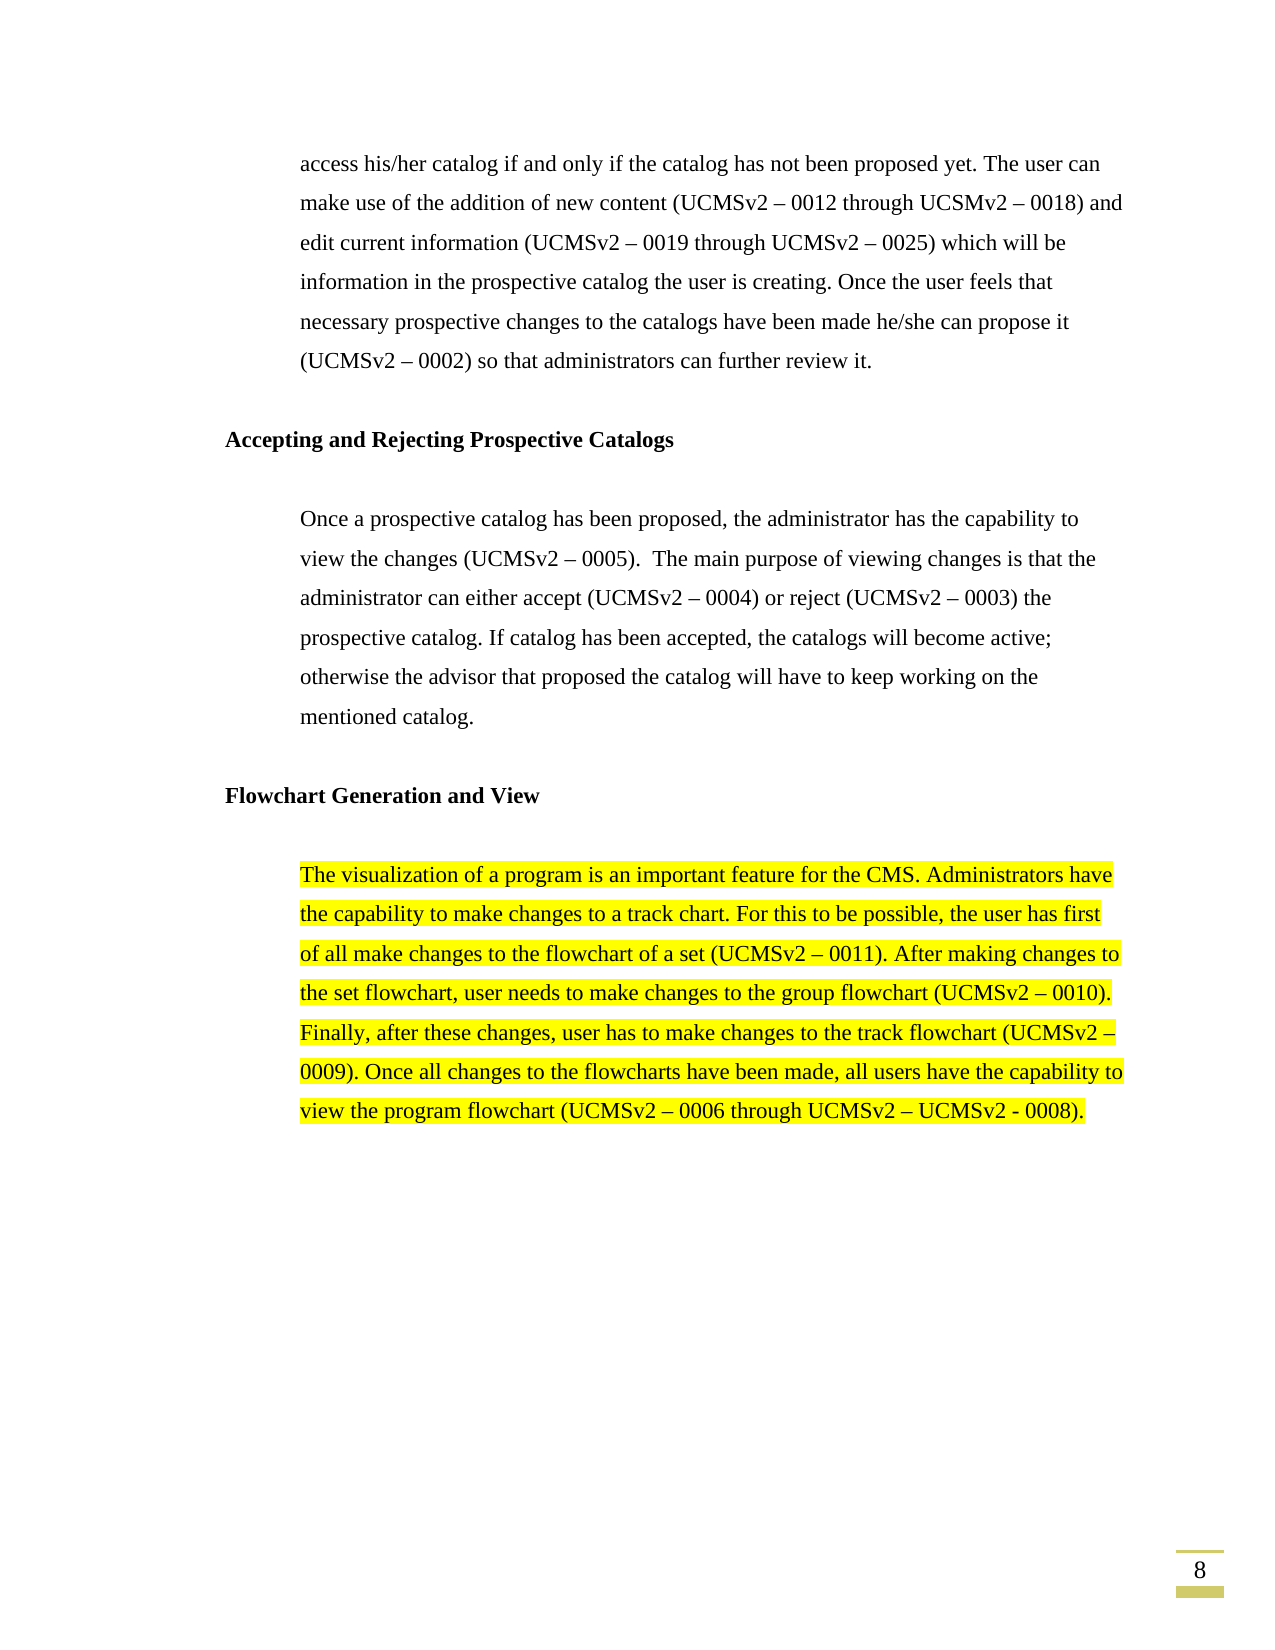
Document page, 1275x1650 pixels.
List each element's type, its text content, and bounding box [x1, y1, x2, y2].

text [300, 150, 1125, 374]
text Flowchart Generation and View [225, 782, 1125, 808]
text The visualization of a program is an important feature for the CMS. Administrators have the capability to make changes to a track chart. For this to be possible, the user has first of all make changes to the flowchart of a set (UCMSv2 – 0011). After making changes to the set flowchart, user needs to make changes to the group flowchart (UCMSv2 – 0010). Finally, after these changes, user has to make changes to the track flowchart (UCMSv2 – 0009). Once all changes to the flowcharts have been made, all users have the capability to view the program flowchart (UCMSv2 – 0006 through UCMSv2 – UCMSv2 - 0008). [300, 861, 1125, 1124]
text Once a prospective catalog has been proposed, the administrator has the capability to view the changes (UCMSv2 – 0005). The main purpose of viewing changes is that the administrator can either accept (UCMSv2 – 0004) or reject (UCMSv2 – 0003) the prospective catalog. If catalog has been accepted, the catalogs will become active; otherwise the advisor that proposed the catalog will have to keep working on the mentioned catalog. [300, 505, 1125, 729]
text Accepting and Rejecting Prospective Catalogs [225, 426, 1125, 453]
